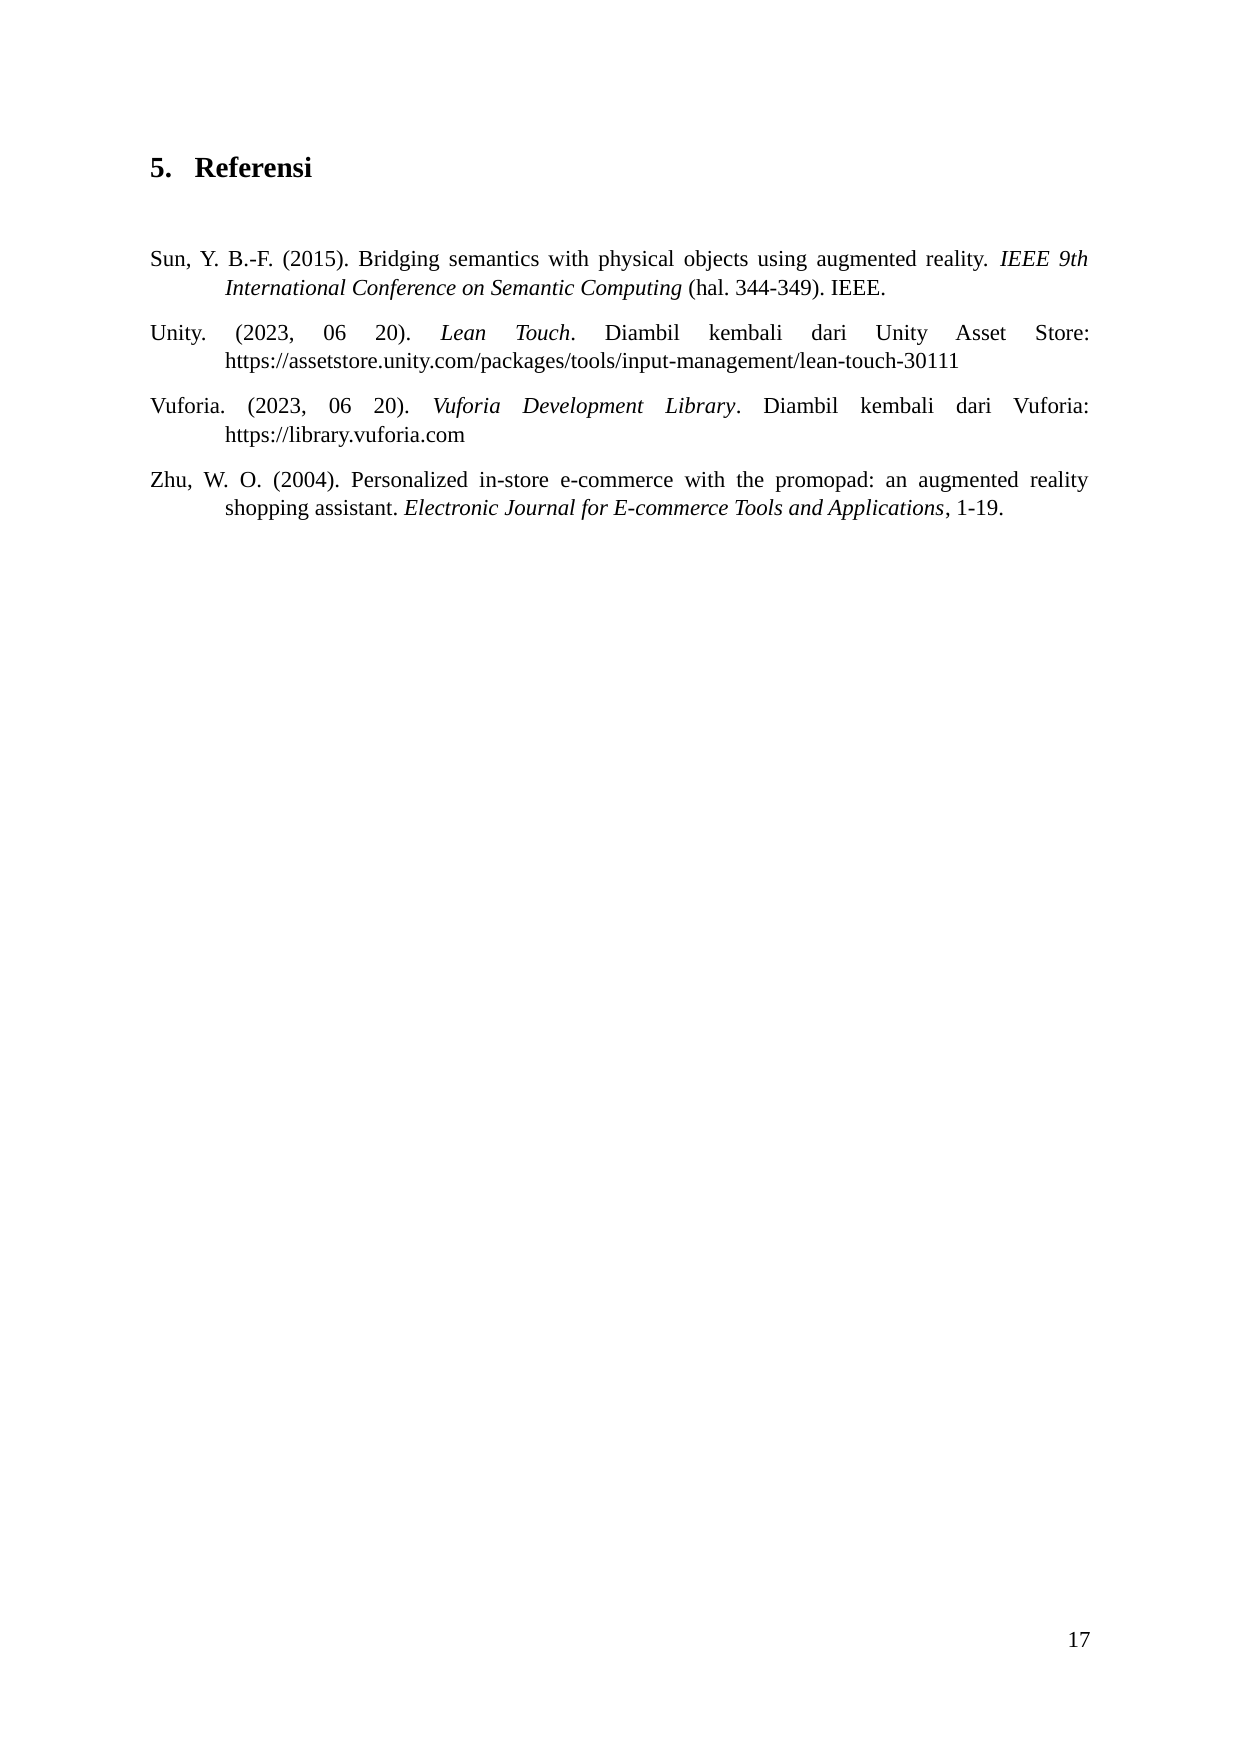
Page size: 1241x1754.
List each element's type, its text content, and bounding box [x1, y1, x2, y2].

subtitle Referensi [150, 150, 1090, 183]
